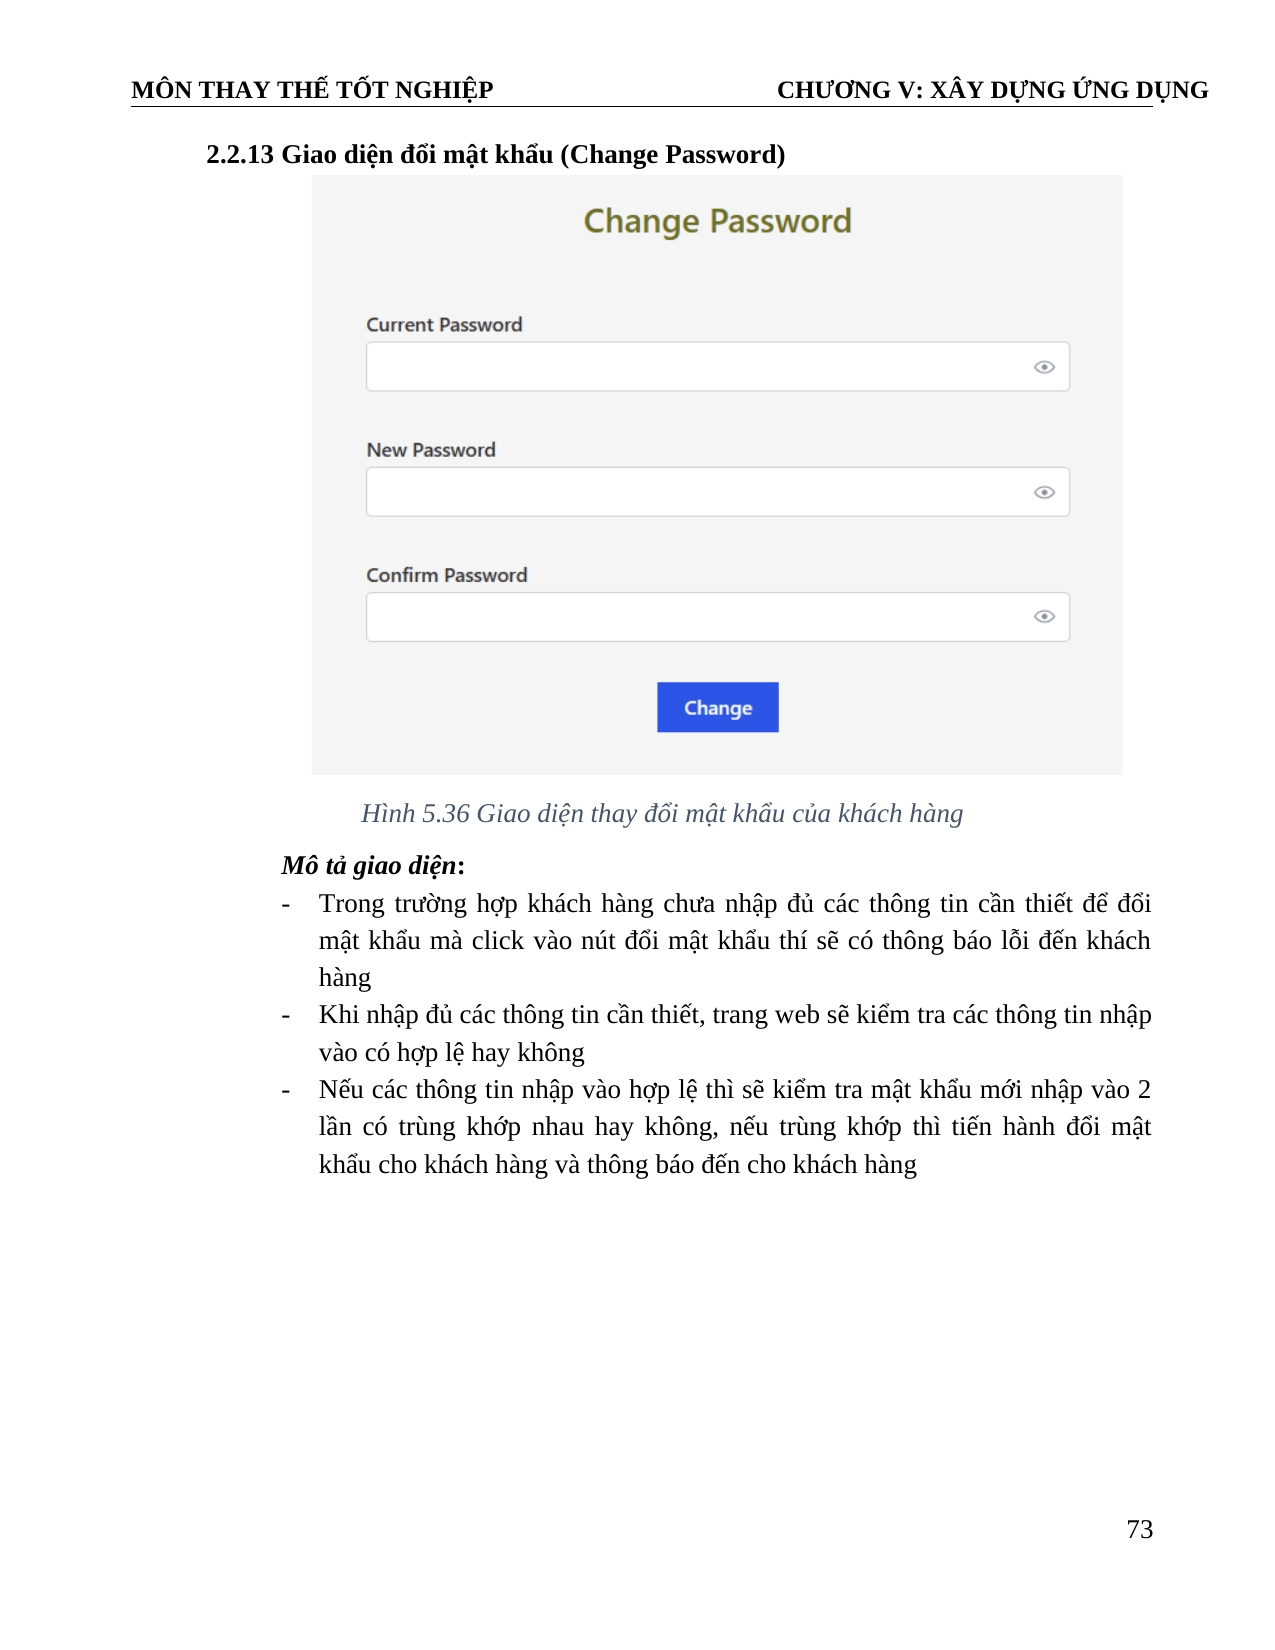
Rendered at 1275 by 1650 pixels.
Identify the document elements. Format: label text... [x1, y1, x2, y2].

list Mô tả giao diện: [281, 849, 1153, 881]
list Trong trường hợp khách hàng chưa nhập đủ các thông tin cần thiết để đổi mật khẩu mà click vào nút đổi mật khẩu thí sẽ có thông báo lỗi đến khách hàng [281, 887, 1153, 992]
list Nếu các thông tin nhập vào hợp lệ thì sẽ kiểm tra mật khẩu mới nhập vào 2 lần có trùng khớp nhau hay không, nếu trùng khớp thì tiến hành đổi mật khẩu cho khách hàng và thông báo đến cho khách hàng [281, 1073, 1153, 1179]
list Giao diện đổi mật khẩu (Change Password) [206, 138, 1153, 170]
picture [311, 175, 1123, 775]
list Khi nhập đủ các thông tin cần thiết, trang web sẽ kiểm tra các thông tin nhập vào có hợp lệ hay không [281, 999, 1153, 1067]
text Hình 5.36 Giao diện thay đổi mật khẩu của khách hàng [174, 797, 1153, 829]
